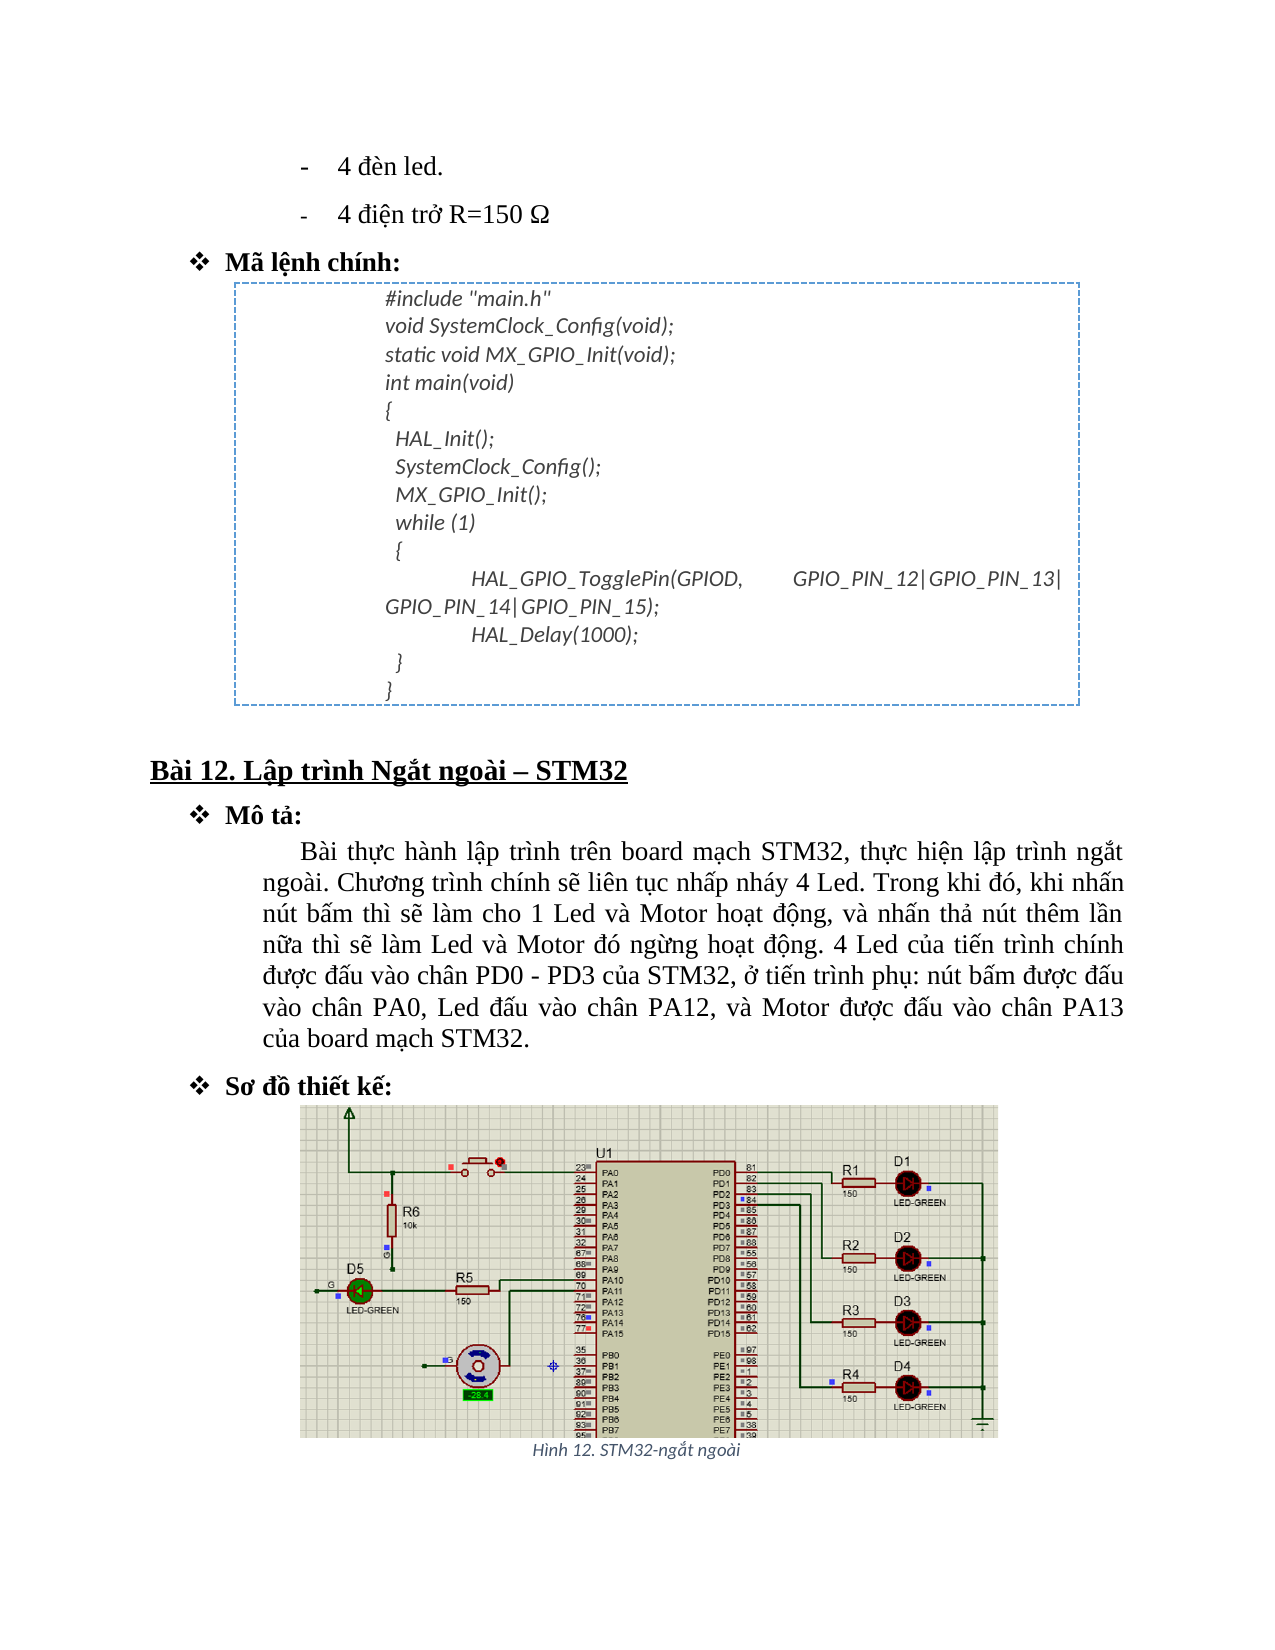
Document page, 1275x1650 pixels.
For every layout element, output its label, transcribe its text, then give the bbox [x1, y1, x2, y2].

picture [300, 1105, 999, 1438]
table_header #include "main.h" void SystemClock_Config(void); static void MX_GPIO_Init(void); int main(void) { HAL_Init(); SystemClock_Config(); MX_GPIO_Init(); while (1) { HAL_GPIO_TogglePin(GPIOD, GPIO_PIN_12|GPIO_PIN_13|GPIO_PIN_14|GPIO_PIN_15); HAL_Delay(1000); } } [235, 282, 1079, 704]
subtitle Mô tả: [187, 799, 1125, 830]
text Hình 12. STM32-ngắt ngoài [150, 1438, 1125, 1461]
subtitle Bài thực hành lập trình trên board mạch STM32, thực hiện lập trình ngắt ngoài. Chương trình chính sẽ liên tục nhấp nháy 4 Led. Trong khi đó, khi nhấn nút bấm thì sẽ làm cho 1 Led và Motor hoạt động, và nhấn thả nút thêm lần nữa thì sẽ làm Led và Motor đó ngừng hoạt động. 4 Led của tiến trình chính được đấu vào chân PD0 - PD3 của STM32, ở tiến trình phụ: nút bấm được đấu vào chân PA0, Led đấu vào chân PA12, và Motor được đấu vào chân PA13 của board mạch STM32. [262, 835, 1125, 1053]
subtitle 4 điện trở R=150 Ω [300, 198, 1125, 229]
subtitle Bài 12. Lập trình Ngắt ngoài – STM32 [150, 753, 1125, 786]
subtitle Sơ đồ thiết kế: [187, 1069, 1125, 1101]
subtitle Mã lệnh chính: [187, 246, 1125, 277]
subtitle 4 đèn led. [300, 150, 1125, 181]
